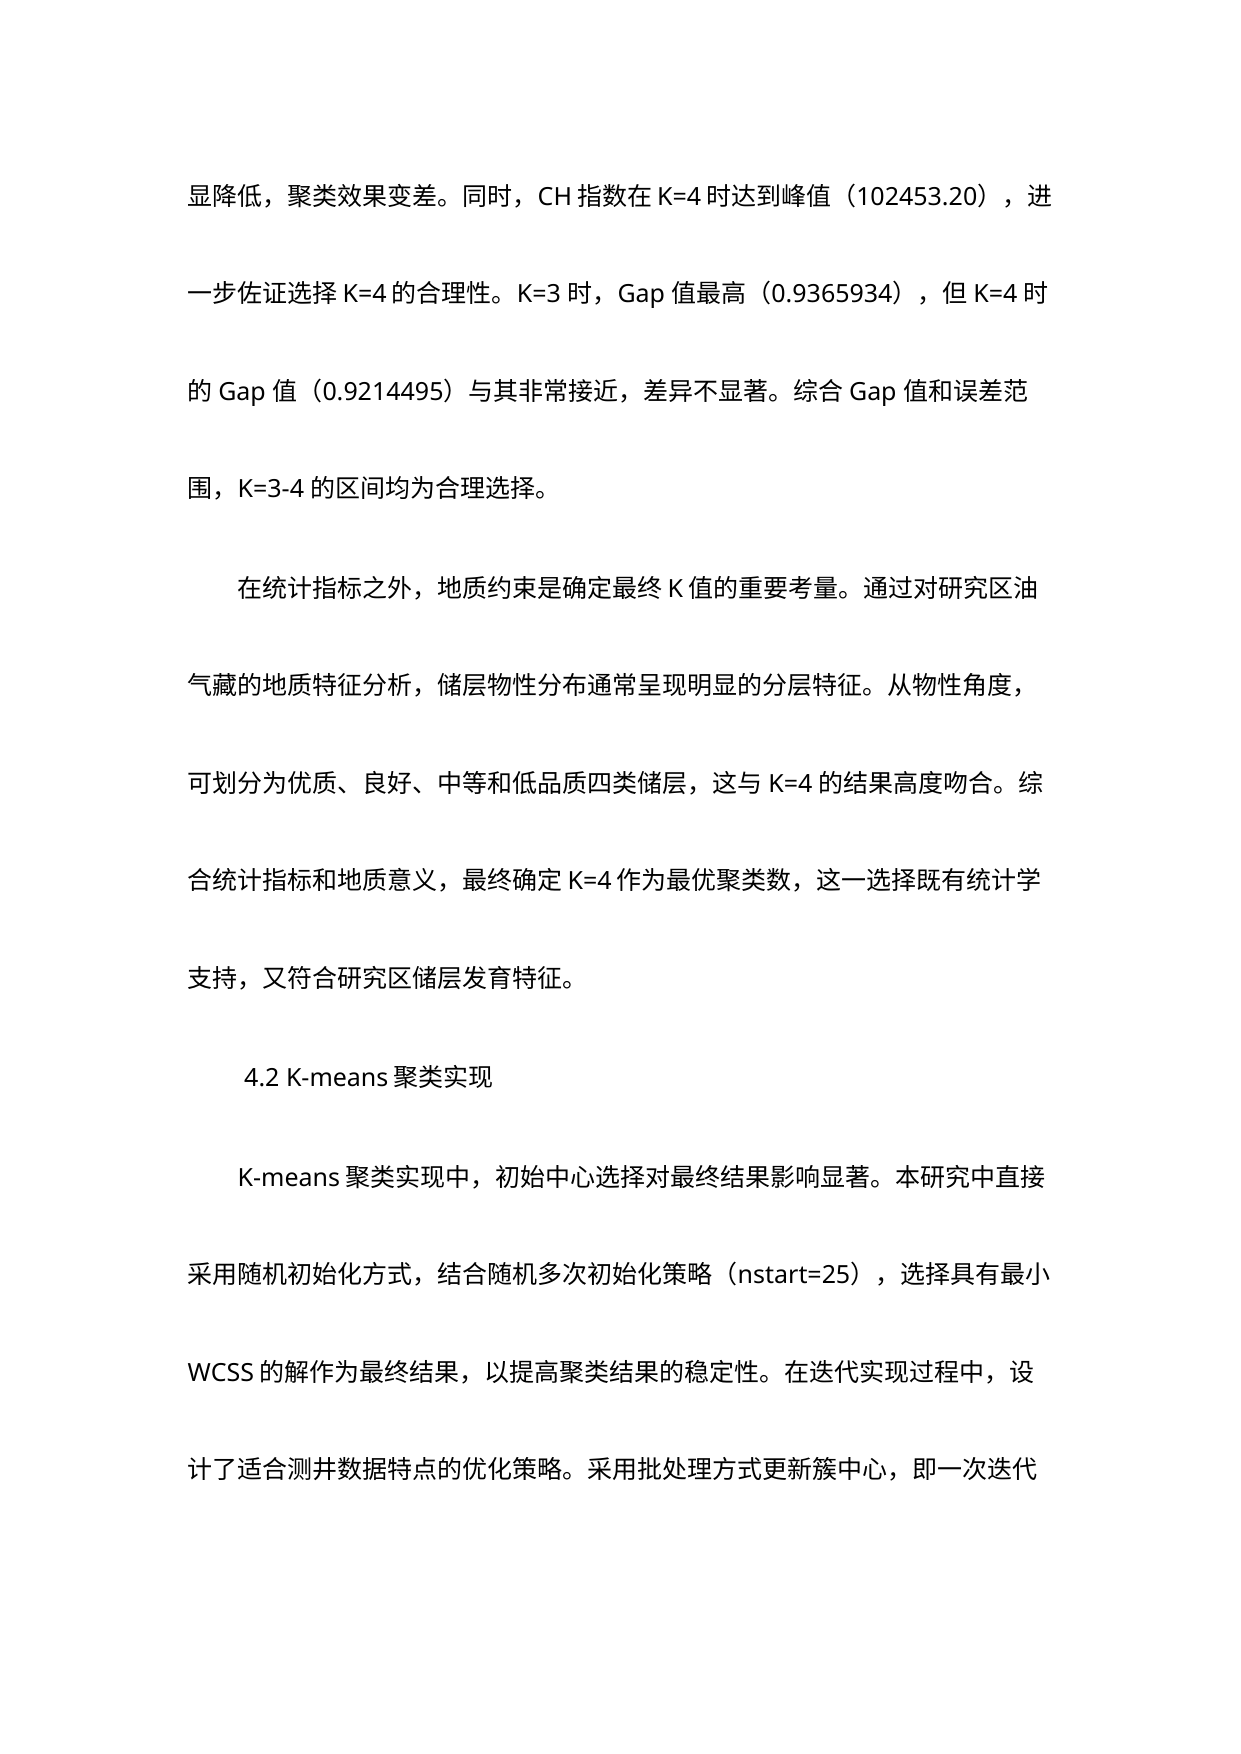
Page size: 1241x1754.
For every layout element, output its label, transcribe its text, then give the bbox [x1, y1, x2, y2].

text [187, 162, 1053, 519]
text 在统计指标之外，地质约束是确定最终K值的重要考量。通过对研究区油气藏的地质特征分析，储层物性分布通常呈现明显的分层特征。从物性角度，可划分为优质、良好、中等和低品质四类储层，这与 K=4 的结果高度吻合。综合统计指标和地质意义，最终确定K=4作为最优聚类数，这一选择既有统计学支持，又符合研究区储层发育特征。 [187, 554, 1053, 1009]
text 4.2 K-means聚类实现 [187, 1043, 1053, 1108]
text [187, 1143, 1053, 1500]
